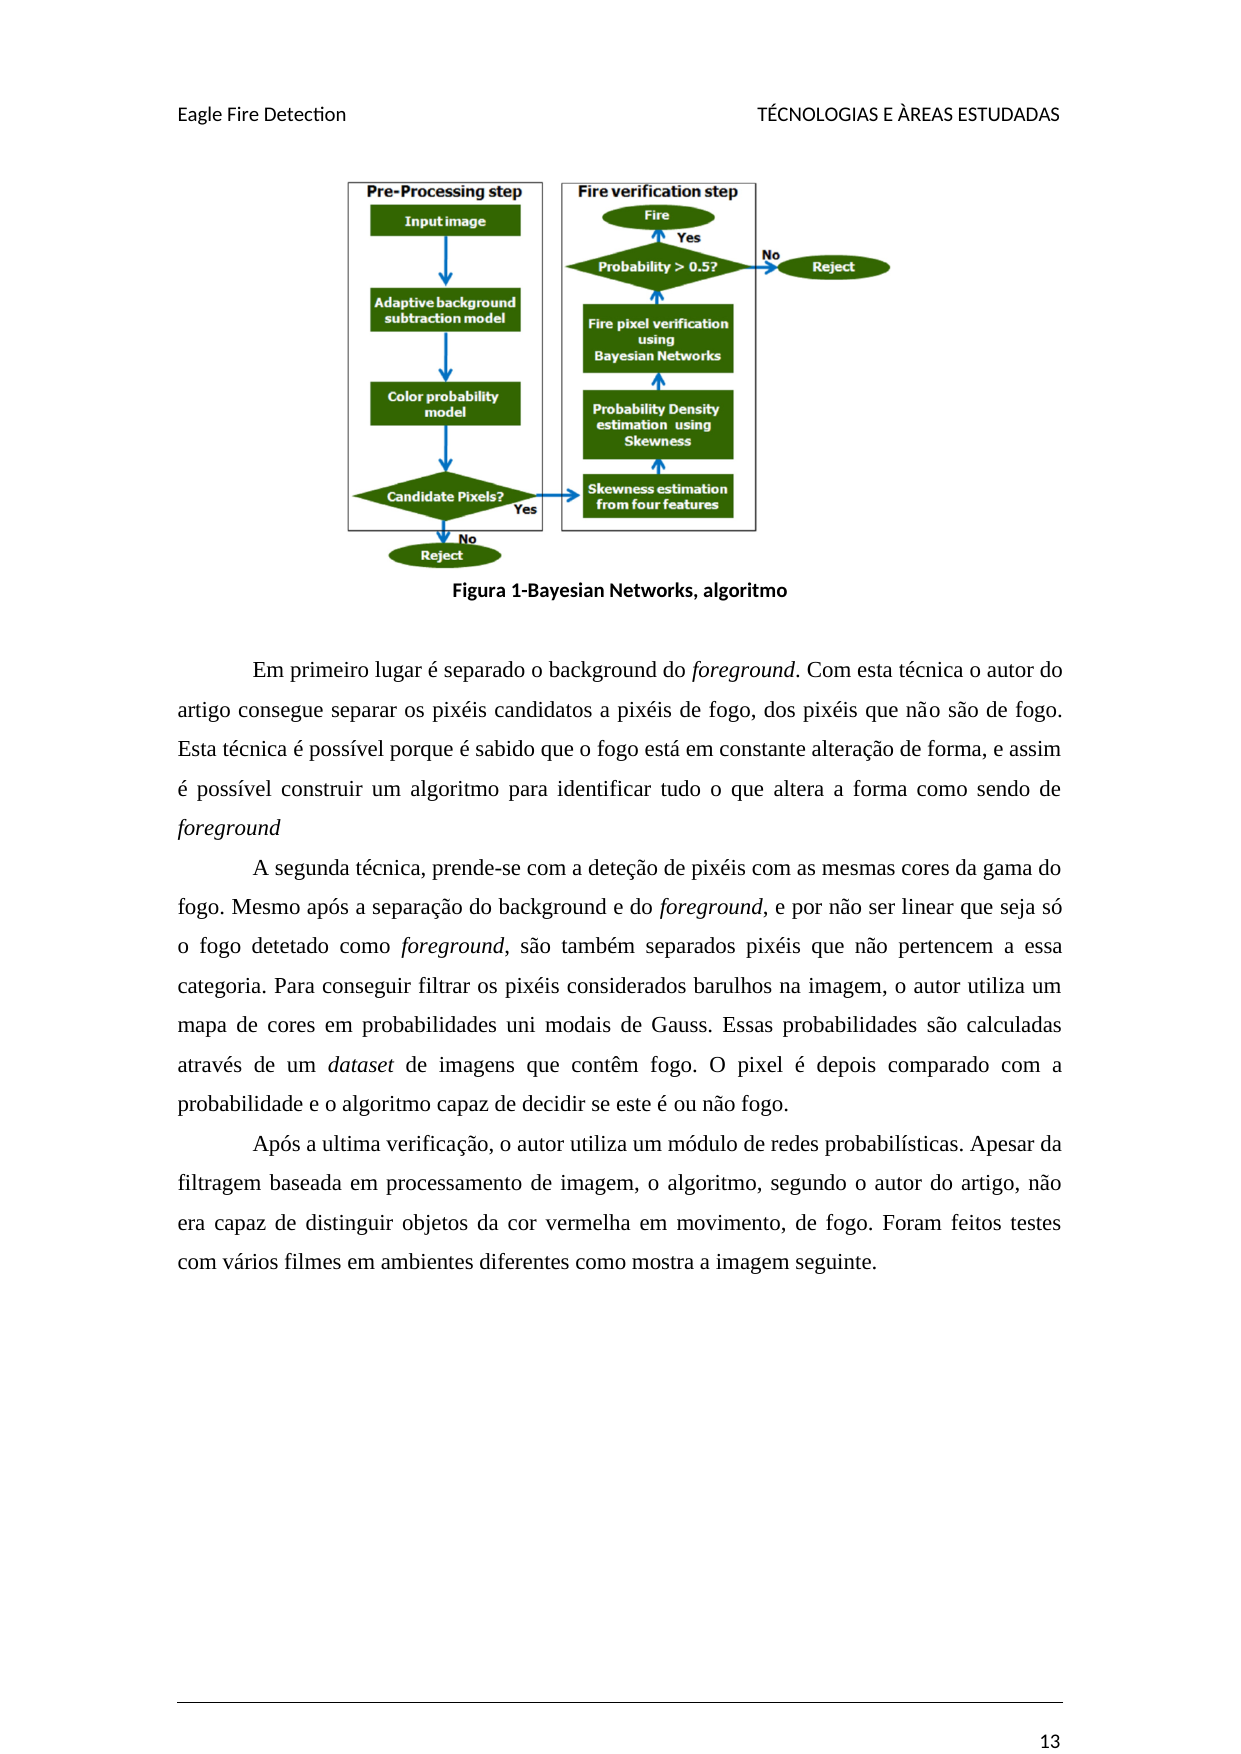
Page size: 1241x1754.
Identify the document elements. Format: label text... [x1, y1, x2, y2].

picture [342, 177, 899, 577]
text Após a ultima verificação, o autor utiliza um módulo de redes probabilísticas. Apesar da filtragem baseada em processamento de imagem, o algoritmo, segundo o autor do artigo, não era capaz de distinguir objetos da cor vermelha em movimento, de fogo. Foram feitos testes com vários filmes em ambientes diferentes como mostra a imagem seguinte. [177, 1130, 1063, 1275]
text A segunda técnica, prende-se com a deteção de pixéis com as mesmas cores da gama do fogo. Mesmo após a separação do background e do foreground, e por não ser linear que seja só o fogo detetado como foreground, são também separados pixéis que não pertencem a essa categoria. Para conseguir filtrar os pixéis considerados barulhos na imagem, o autor utiliza um mapa de cores em probabilidades uni modais de Gauss. Essas probabilidades são calculadas através de um dataset de imagens que contêm fogo. O pixel é depois comparado com a probabilidade e o algoritmo capaz de decidir se este é ou não fogo. [177, 853, 1063, 1117]
text Em primeiro lugar é separado o background do foreground. Com esta técnica o autor do artigo consegue separar os pixéis candidatos a pixéis de fogo, dos pixéis que não são de fogo. Esta técnica é possível porque é sabido que o fogo está em constante alteração de forma, e assim é possível construir um algoritmo para identificar tudo o que altera a forma como sendo de foreground [177, 656, 1063, 840]
text Figura 1-Bayesian Networks, algoritmo [177, 577, 1063, 602]
